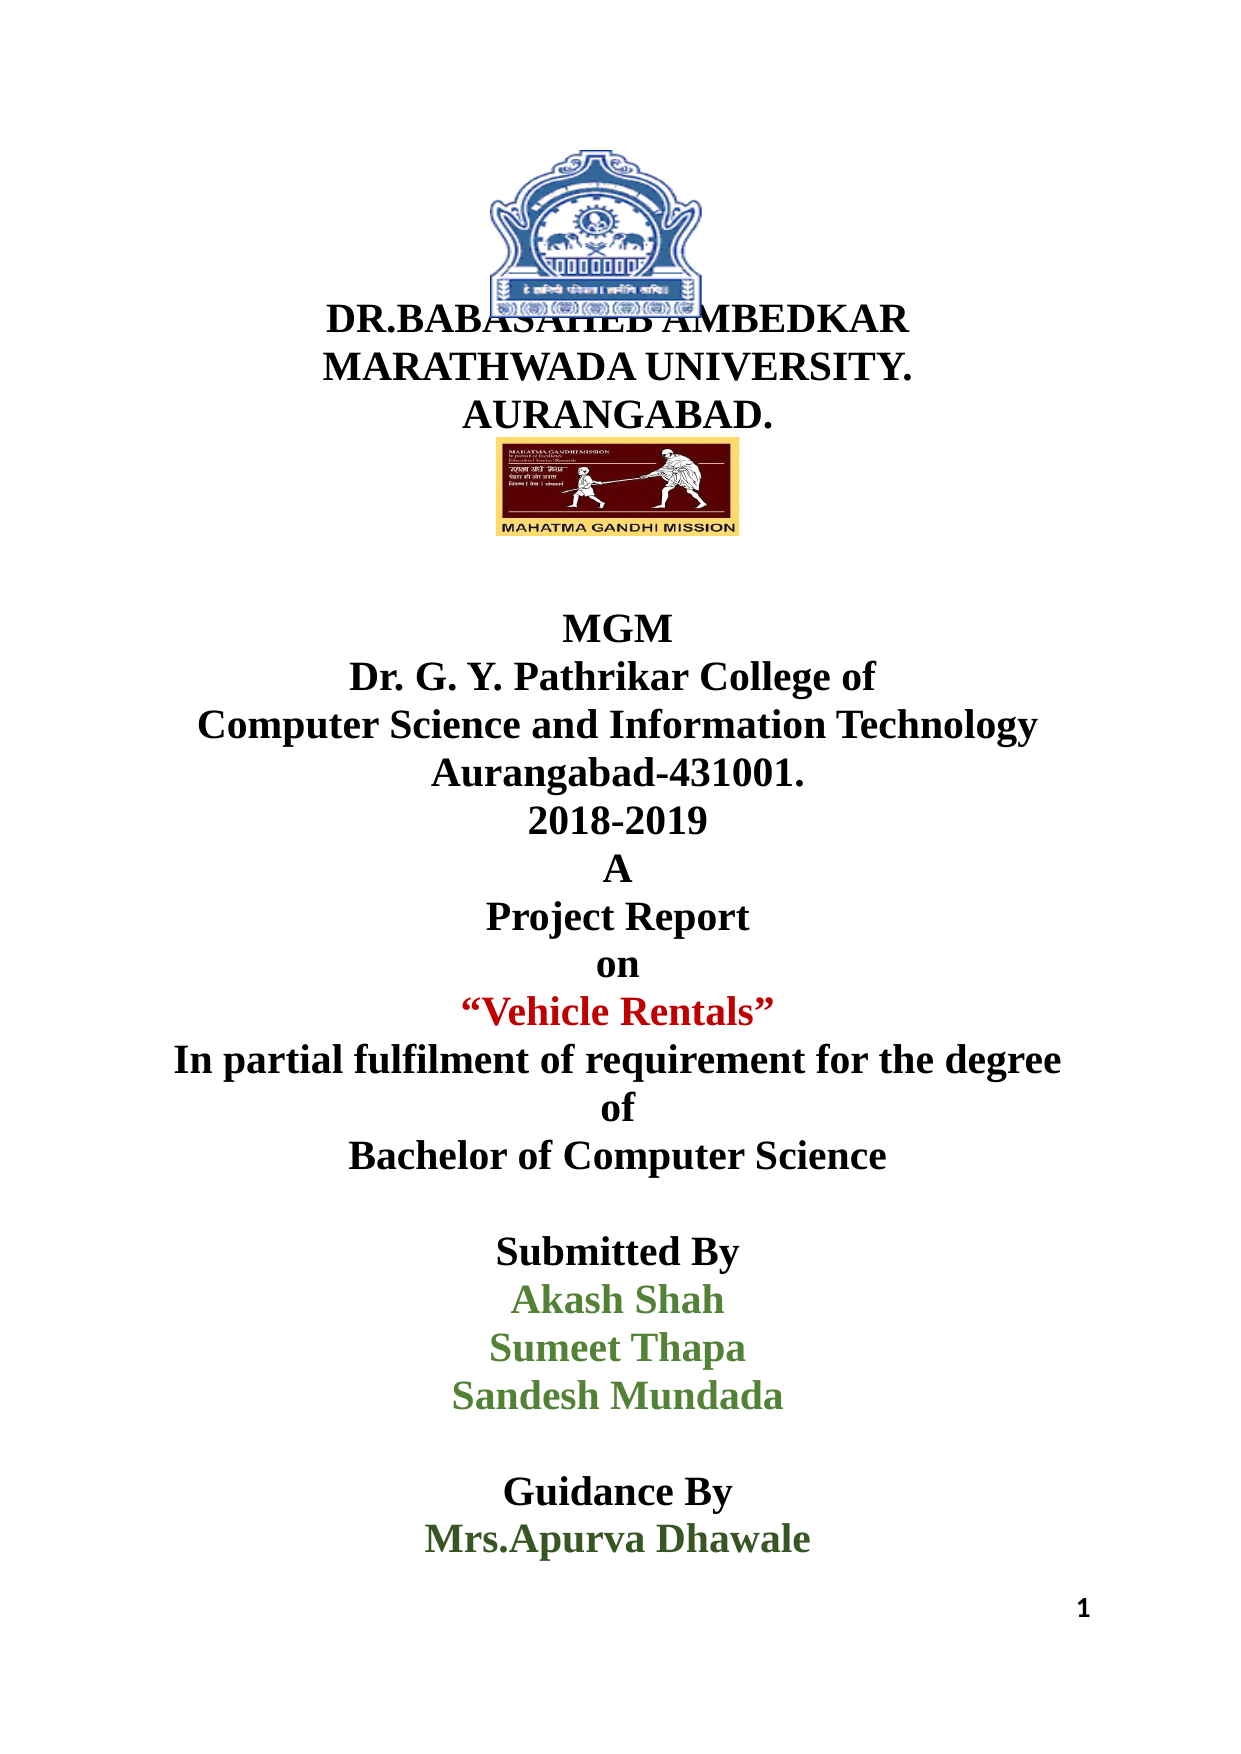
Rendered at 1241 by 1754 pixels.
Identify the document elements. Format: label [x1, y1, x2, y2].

picture [495, 437, 740, 536]
